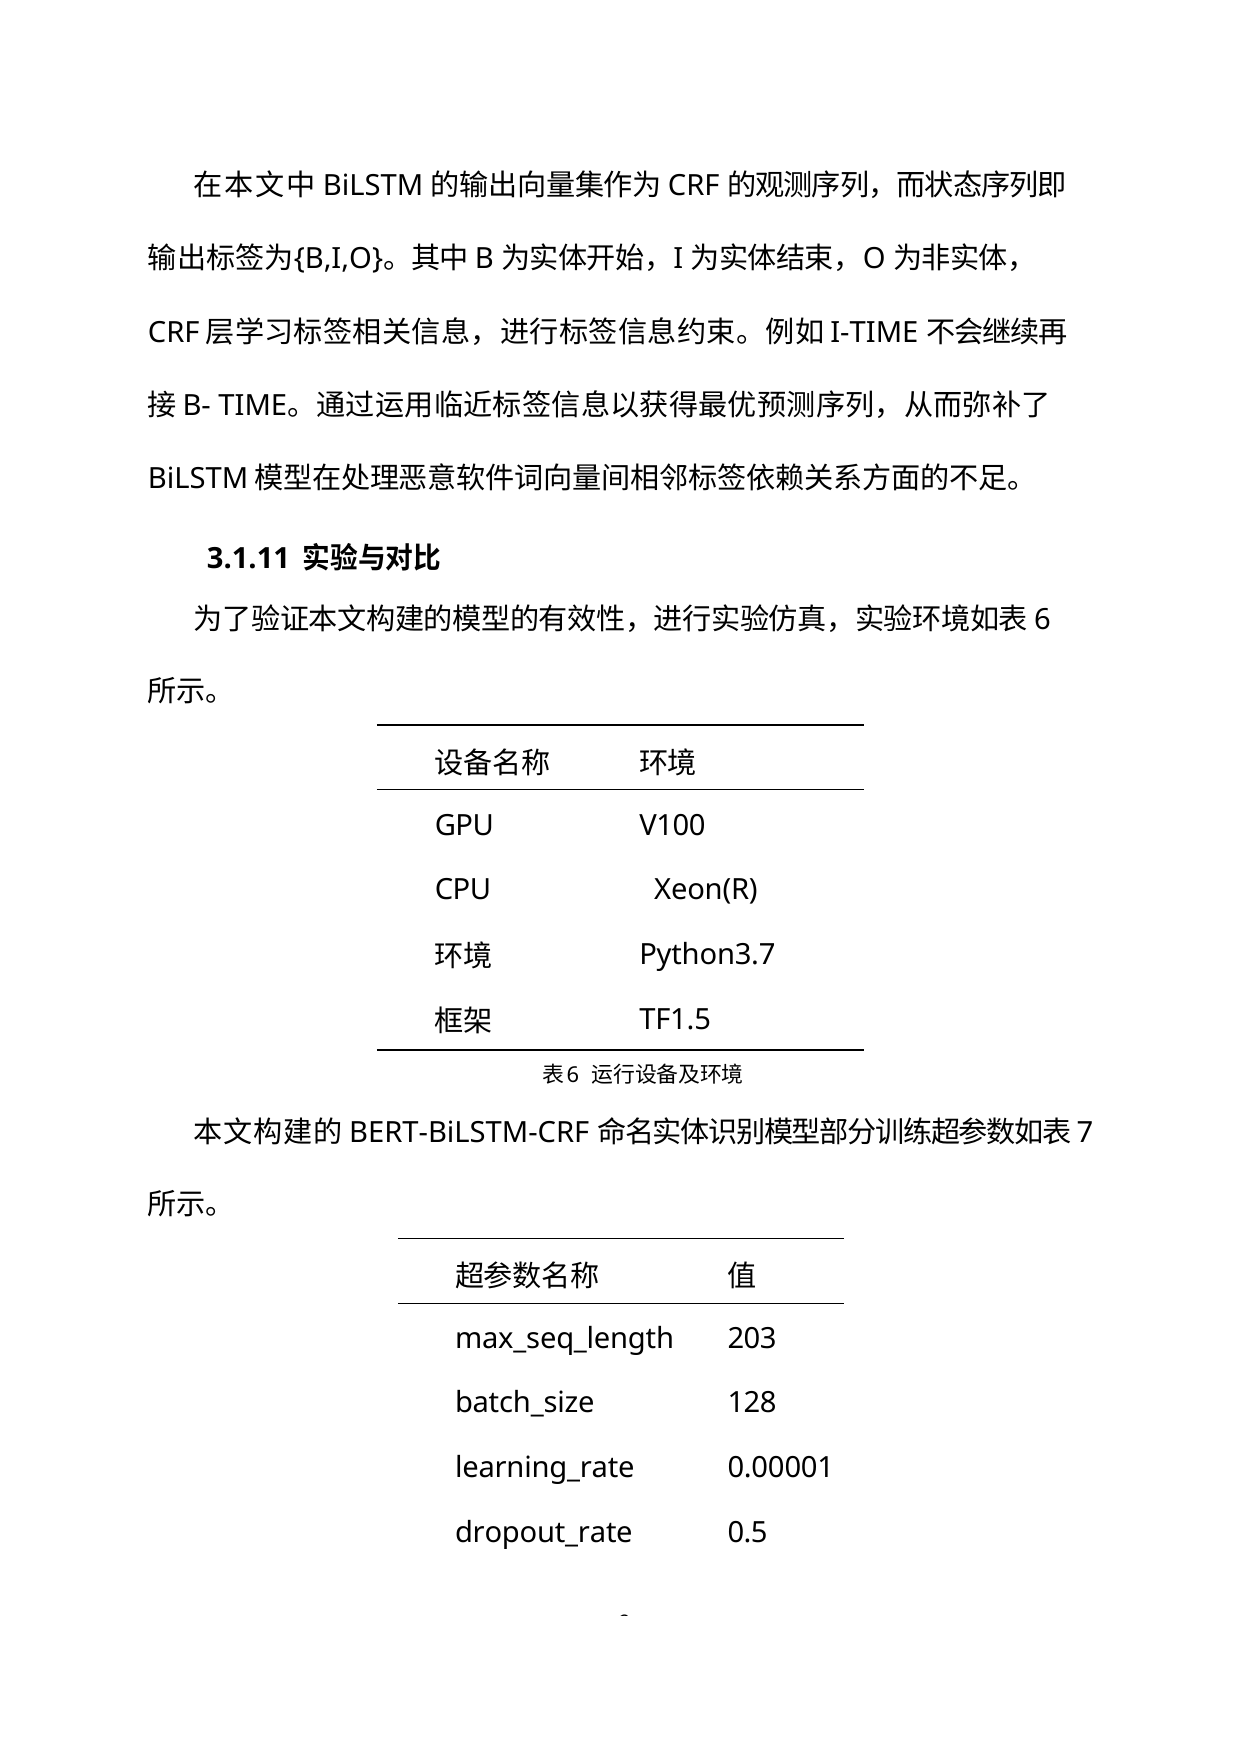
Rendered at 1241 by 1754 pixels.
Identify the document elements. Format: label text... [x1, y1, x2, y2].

text 表 6 运行设备及环境 [168, 1057, 1118, 1088]
subtitle 实验与对比 [207, 535, 1176, 577]
table_cell 203 [693, 1304, 844, 1367]
table_header 设备名称 [377, 726, 595, 789]
table_cell 环境 [377, 919, 595, 984]
table_cell learning_rate [398, 1432, 693, 1497]
text 为了验证本文构建的模型的有效性，进行实验仿真，实验环境如表 6 [193, 596, 1176, 638]
table_header 环境 [595, 726, 864, 789]
text 在本文中BiLSTM 的输出向量集作为CRF 的观测序列，而状态序列即输出标签为{B,I,O}。其中 B 为实体开始，I 为实体结束，O 为非实体，CRF层学习标签相关信息，进行标签信息约束。例如I-TIME 不会继续再接 B- TIME。通过运用临近标签信息以获得最优预测序列，从而弥补了BiLSTM模型在处理恶意软件词向量间相邻标签依赖关系方面的不足。 [148, 162, 1084, 497]
table_cell max_seq_length [398, 1304, 693, 1367]
text 本文构建的BERT-BiLSTM-CRF 命名实体识别模型部分训练超参数如表 7 [193, 1109, 1176, 1151]
table_cell 128 [693, 1367, 844, 1432]
table_cell Xeon(R) [595, 854, 864, 919]
text 所示。 [148, 1181, 1176, 1223]
table_cell dropout_rate [398, 1497, 693, 1562]
table_cell 框架 [377, 984, 595, 1049]
table_cell CPU [377, 854, 595, 919]
table_cell Python3.7 [595, 919, 864, 984]
table_cell 0.5 [693, 1497, 844, 1562]
text 所示。 [148, 667, 1176, 710]
table_cell GPU [377, 790, 595, 854]
table_header 值 [693, 1239, 844, 1302]
table_cell TF1.5 [595, 984, 864, 1049]
table_header 超参数名称 [398, 1239, 693, 1302]
table_cell V100 [595, 790, 864, 854]
table_cell batch_size [398, 1367, 693, 1432]
table_cell 0.00001 [693, 1432, 844, 1497]
